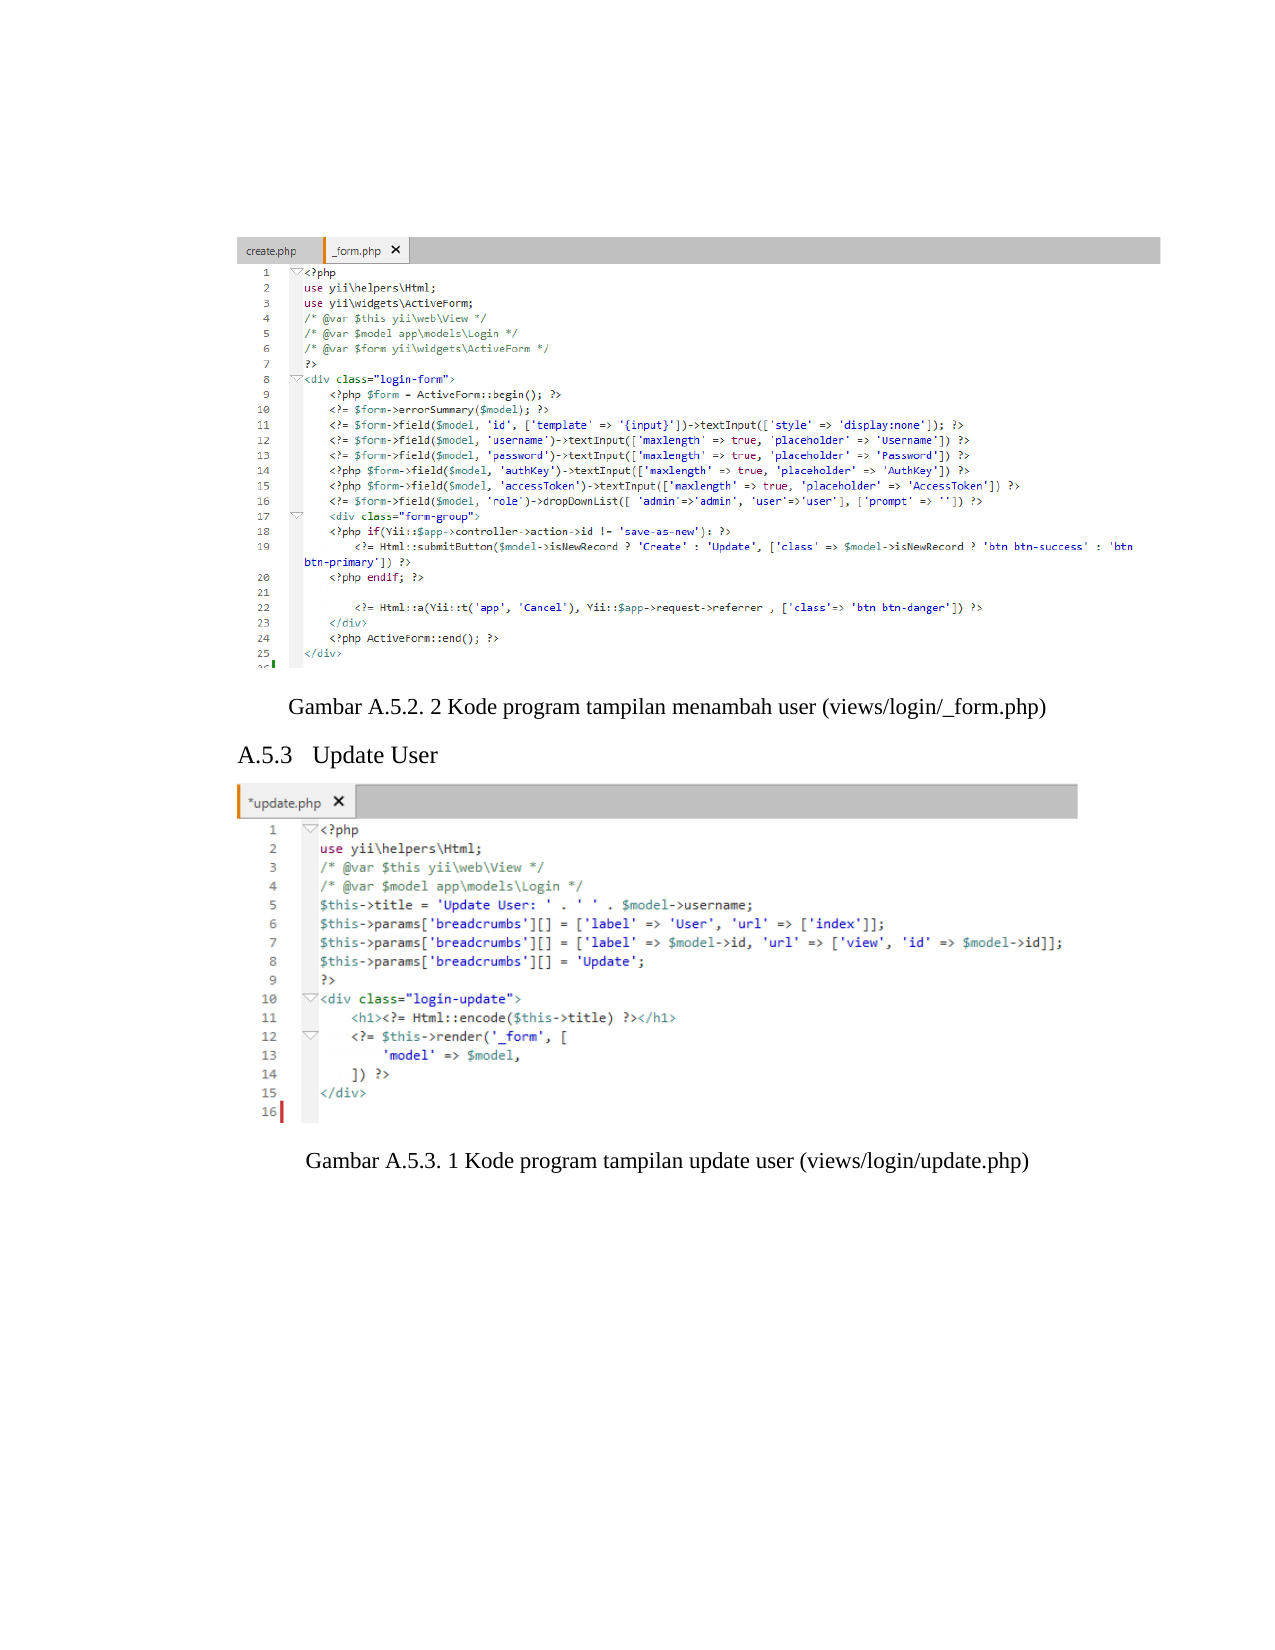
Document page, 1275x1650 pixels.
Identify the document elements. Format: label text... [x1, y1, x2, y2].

text Gambar A.5.3. 1 Kode program tampilan update user (views/login/update.php) [237, 1147, 1098, 1174]
subtitle Update User [237, 740, 1098, 769]
picture [237, 783, 1078, 1123]
text Gambar A.5.2. 2 Kode program tampilan menambah user (views/login/_form.php) [237, 693, 1098, 719]
picture [237, 237, 1161, 668]
